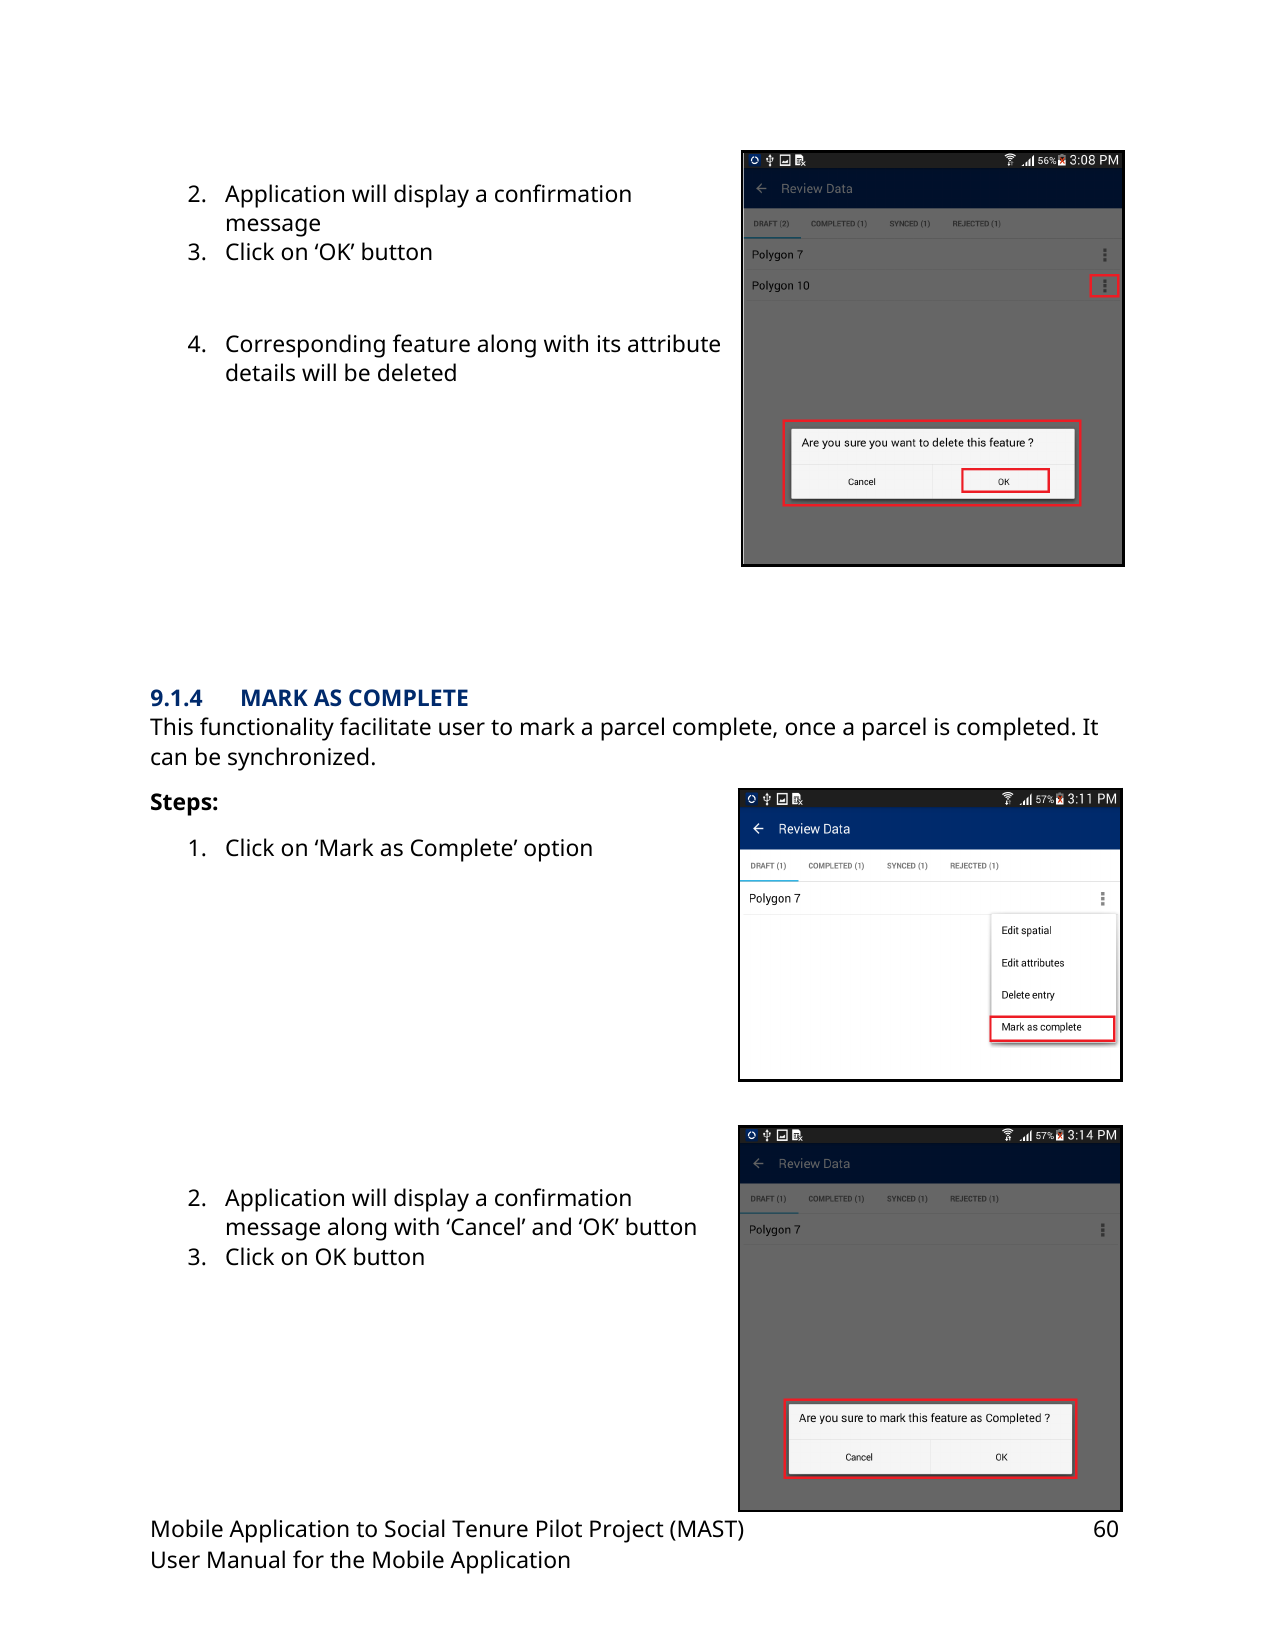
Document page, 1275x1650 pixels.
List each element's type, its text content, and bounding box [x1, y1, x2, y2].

list Corresponding feature along with its attribute details will be deleted [187, 329, 741, 387]
picture [740, 790, 1120, 1079]
list Application will display a confirmation message [187, 179, 741, 237]
list Application will display a confirmation message along with ‘Cancel’ and ‘OK’ button [187, 1183, 737, 1242]
subtitle Mark as complete [202, 683, 1125, 712]
list Click on ‘OK’ button [187, 237, 741, 267]
list Click on ‘Mark as Complete’ option [187, 789, 738, 1082]
picture [740, 1128, 1120, 1510]
text This functionality facilitate user to mark a parcel complete, once a parcel is completed. It can be synchronized. [150, 712, 1125, 771]
list Click on OK button [187, 1242, 737, 1271]
text Steps: [150, 787, 737, 817]
picture [743, 153, 1122, 564]
